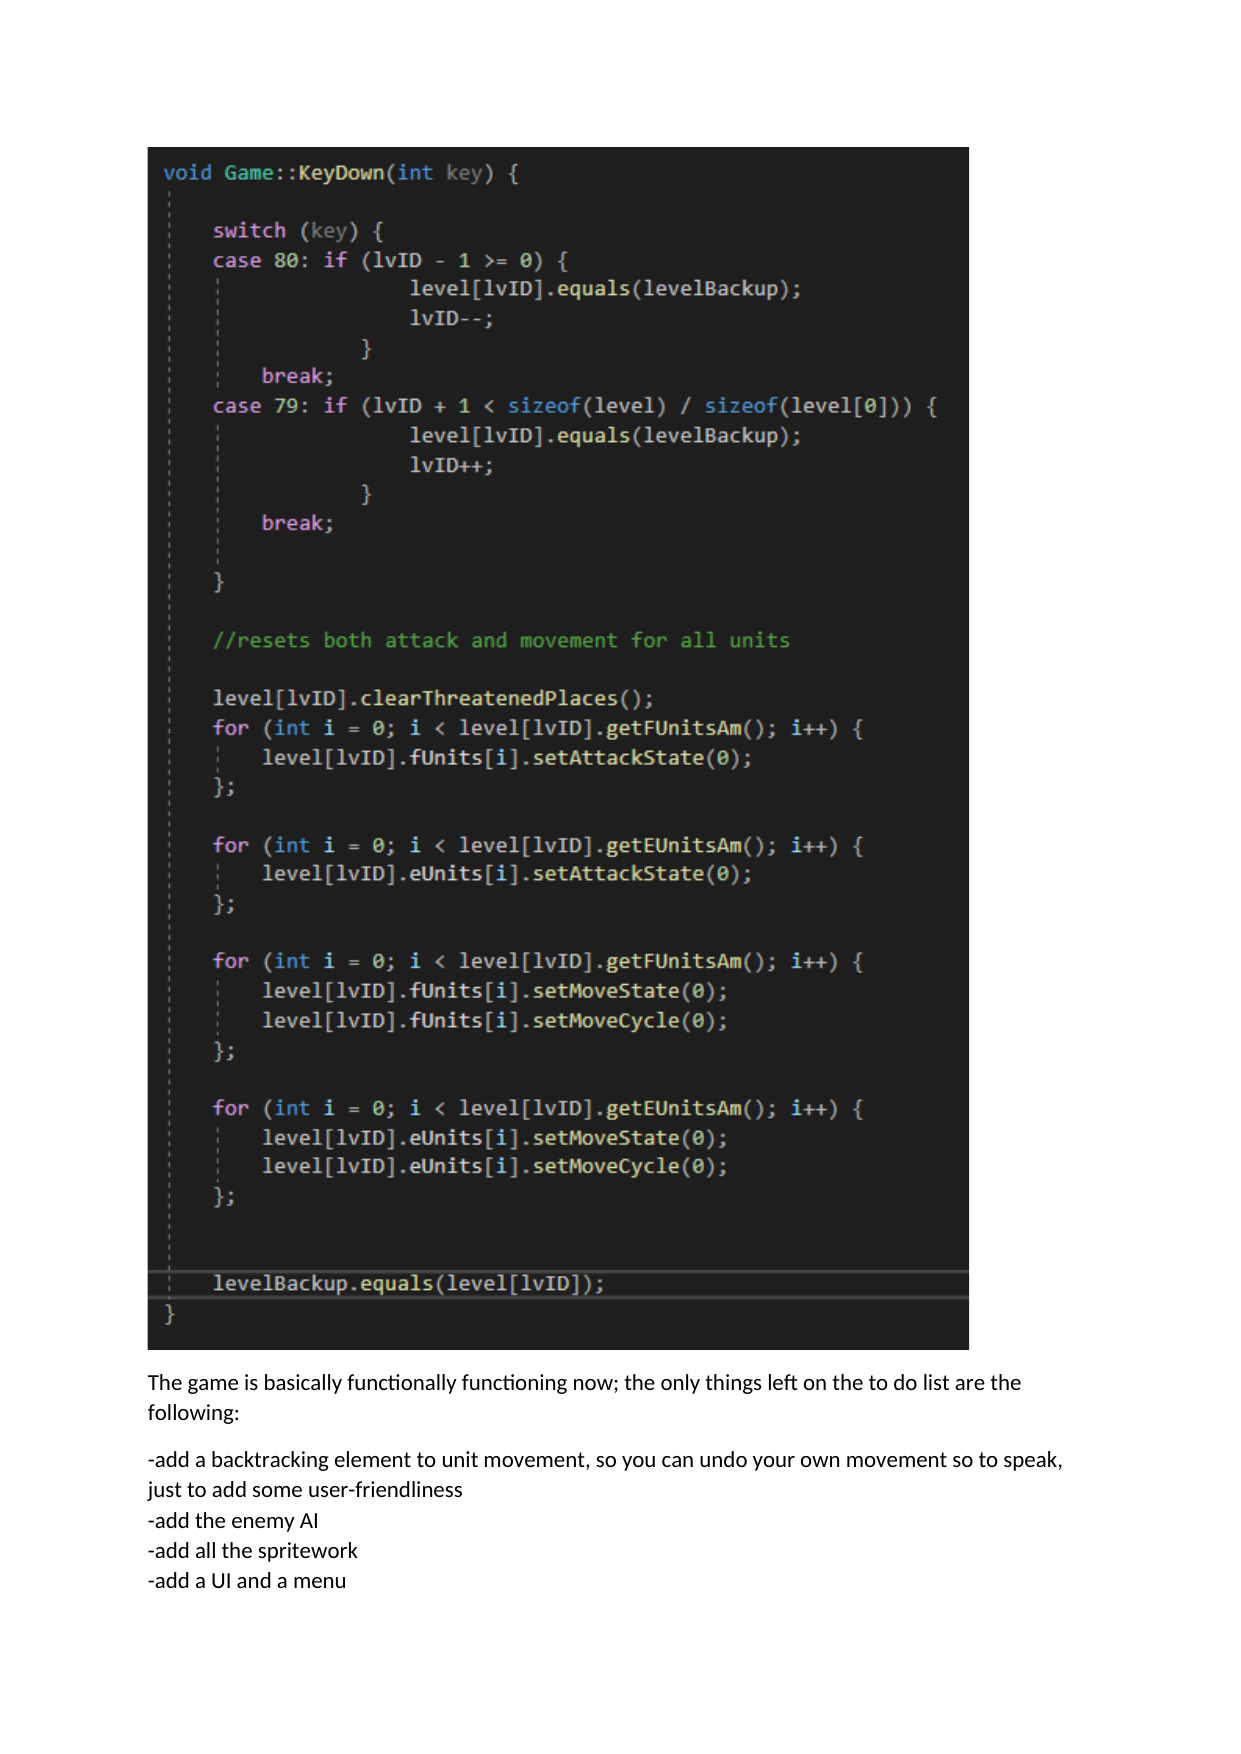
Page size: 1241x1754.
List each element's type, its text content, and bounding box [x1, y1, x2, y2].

text -add a backtracking element to unit movement, so you can undo your own movement so to speak, just to add some user-friendliness -add the enemy AI -add all the spritework -add a UI and a menu [148, 1445, 1093, 1594]
picture [147, 147, 970, 1350]
text The game is basically functionally functioning now; the only things left on the to do list are the following: [148, 1368, 1093, 1426]
